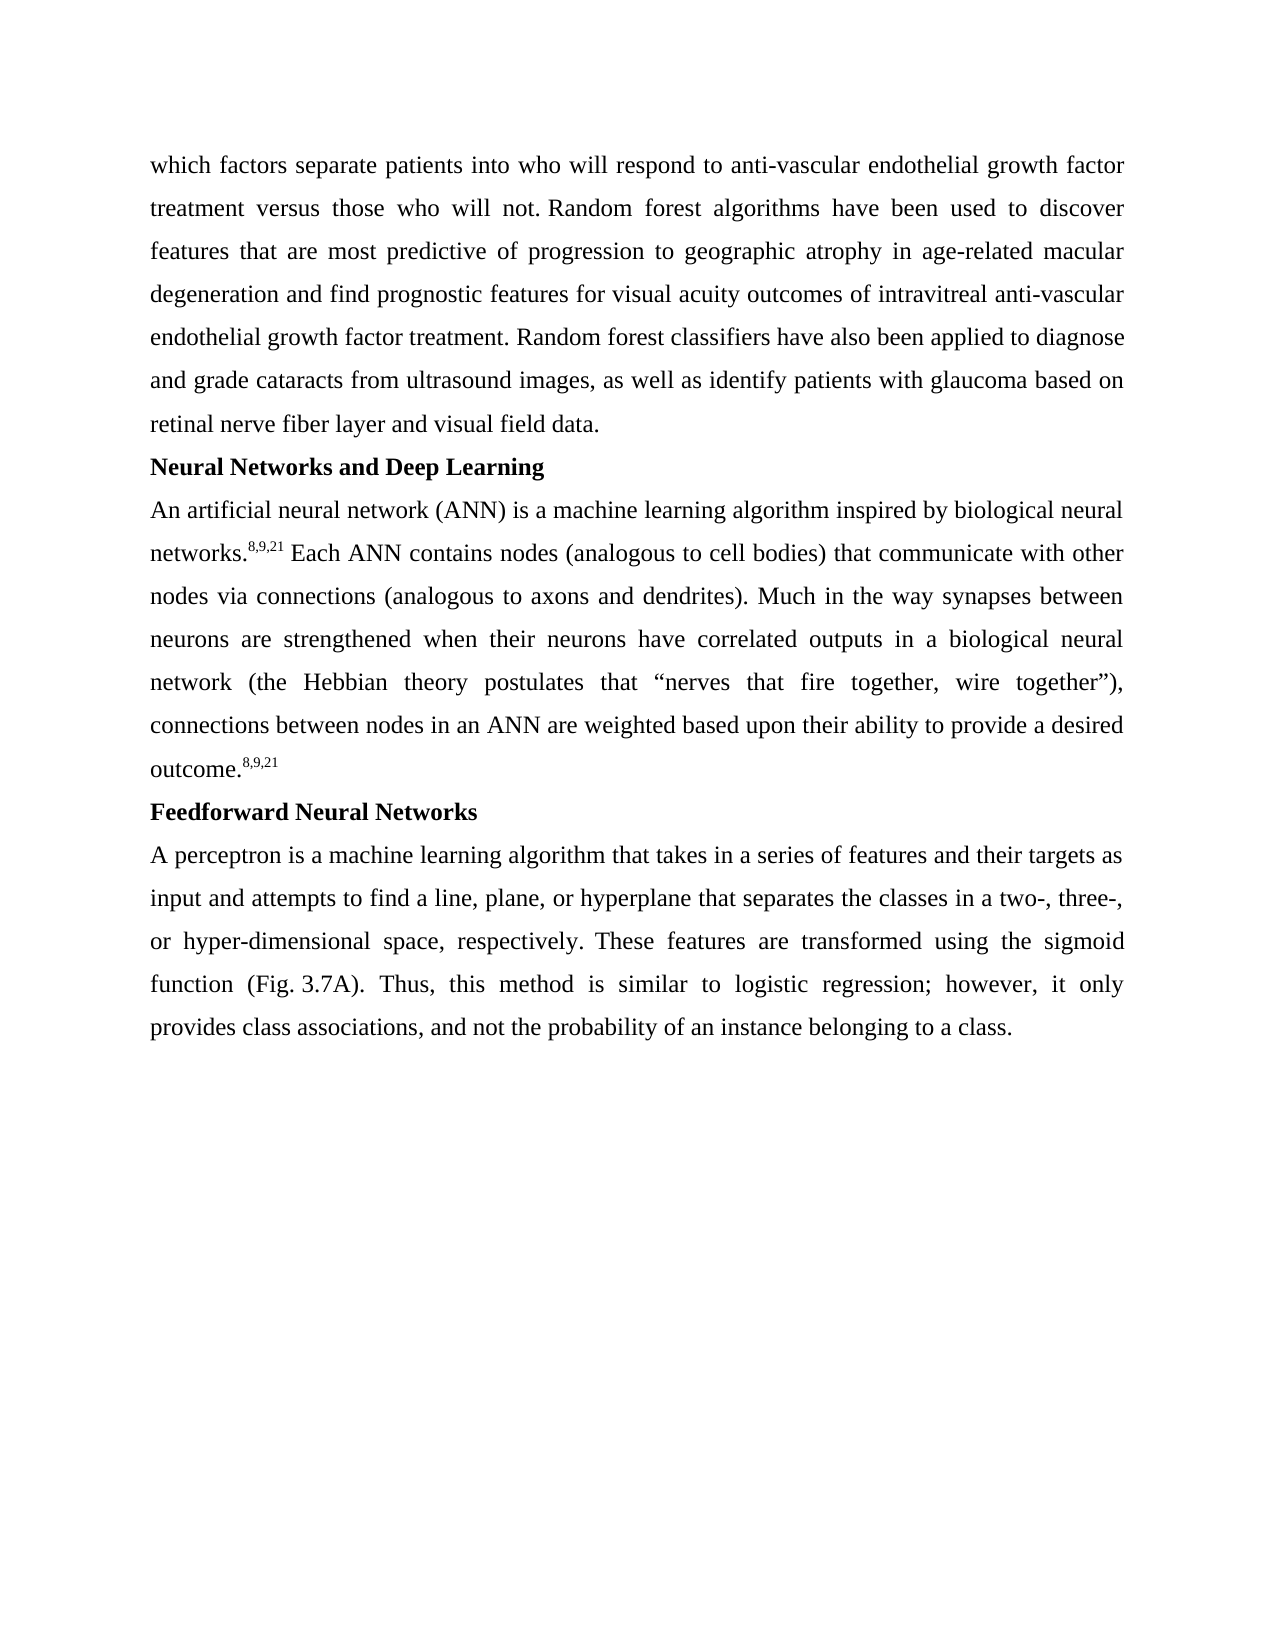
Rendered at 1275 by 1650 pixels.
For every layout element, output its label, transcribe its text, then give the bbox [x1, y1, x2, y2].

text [150, 150, 1125, 437]
text Feedforward Neural Networks [150, 797, 1125, 826]
text A perceptron is a machine learning algorithm that takes in a series of features and their targets as input and attempts to find a line, plane, or hyperplane that separates the classes in a two-, three-, or hyper-dimensional space, respectively. These features are transformed using the sigmoid function (Fig. 3.7A). Thus, this method is similar to logistic regression; however, it only provides class associations, and not the probability of an instance belonging to a class. [150, 840, 1125, 1041]
text Neural Networks and Deep Learning [150, 452, 1125, 481]
text An artificial neural network (ANN) is a machine learning algorithm inspired by biological neural networks.8,9,21 Each ANN contains nodes (analogous to cell bodies) that communicate with other nodes via connections (analogous to axons and dendrites). Much in the way synapses between neurons are strengthened when their neurons have correlated outputs in a biological neural network (the Hebbian theory postulates that “nerves that fire together, wire together”), connections between nodes in an ANN are weighted based upon their ability to provide a desired outcome.8,9,21 [150, 495, 1125, 782]
